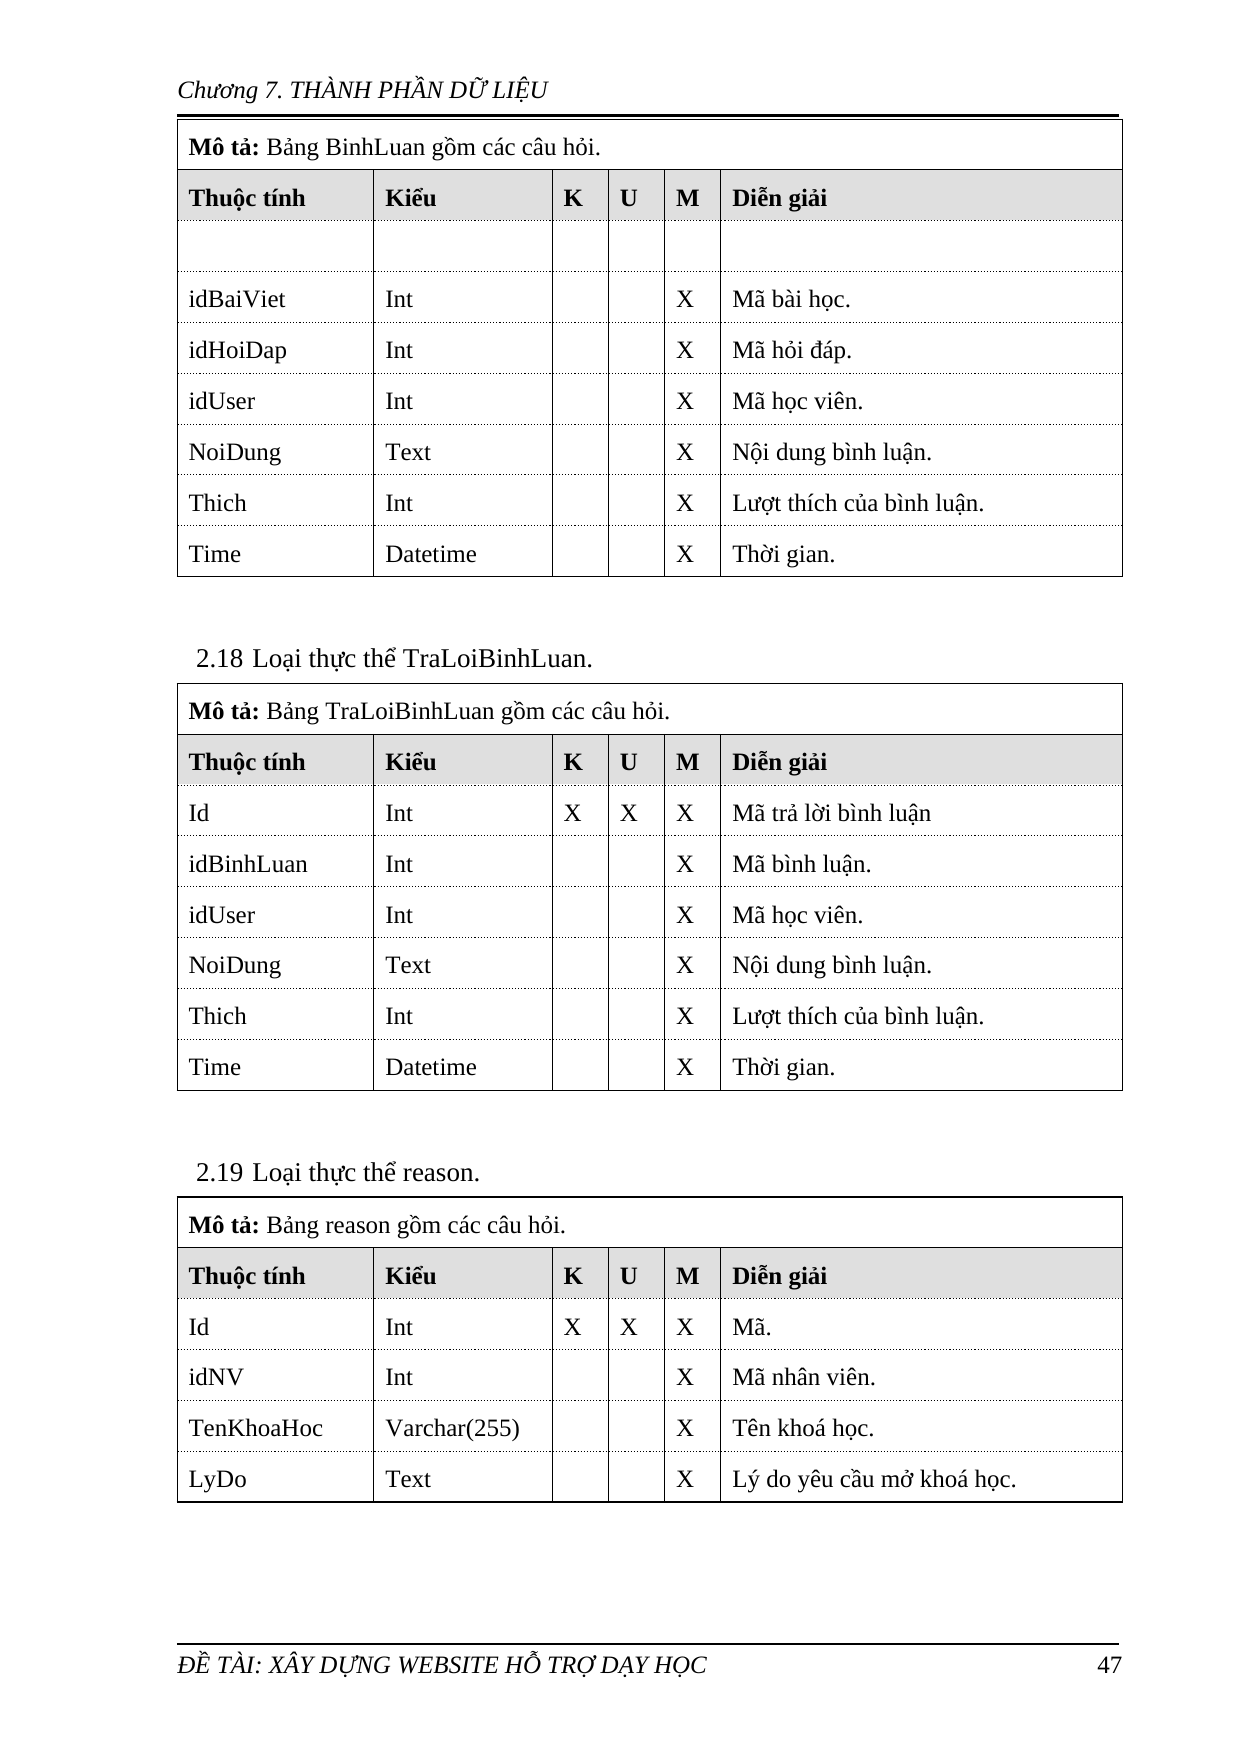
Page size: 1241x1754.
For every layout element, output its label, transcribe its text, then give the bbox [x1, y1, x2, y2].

table_cell Thuộc tính [178, 170, 373, 220]
table_header Mô tả: Bảng TraLoiBinhLuan gồm các câu hỏi. [178, 684, 1122, 734]
table_cell M [665, 735, 720, 784]
table_cell Int [374, 322, 552, 373]
table_cell Thời gian. [721, 525, 1122, 576]
table_cell Kiểu [374, 735, 552, 784]
table_cell Lý do yêu cầu mở khoá học. [721, 1451, 1122, 1501]
table_cell Mã nhân viên. [721, 1349, 1122, 1400]
table_cell [553, 937, 608, 988]
table_cell Lượt thích của bình luận. [721, 988, 1122, 1039]
table_cell Time [178, 1039, 373, 1089]
table_cell X [665, 1451, 720, 1501]
table_cell K [553, 170, 608, 220]
table_cell X [553, 220, 608, 271]
table_cell [553, 1451, 608, 1501]
table_cell Kiểu [374, 1248, 552, 1298]
table_cell [609, 271, 664, 322]
table_cell [609, 988, 664, 1039]
table_cell Thich [178, 474, 373, 525]
table_cell [553, 988, 608, 1039]
table_cell X [609, 220, 664, 271]
table_cell X [665, 220, 720, 271]
table_cell [553, 1349, 608, 1400]
table_header Mô tả: Bảng reason gồm các câu hỏi. [178, 1198, 1122, 1247]
table_cell X [665, 937, 720, 988]
table_header Mô tả: Bảng BinhLuan gồm các câu hỏi. [178, 120, 1122, 169]
table_cell X [665, 1400, 720, 1451]
table_cell Mã. [721, 1298, 1122, 1349]
table_cell [553, 322, 608, 373]
table_cell M [665, 1248, 720, 1298]
table_cell [609, 424, 664, 474]
table_cell [609, 937, 664, 988]
table_cell X [665, 1039, 720, 1089]
table_cell NoiDung [178, 937, 373, 988]
table_cell Thời gian. [721, 1039, 1122, 1089]
table_cell Time [178, 525, 373, 576]
table_cell Nội dung bình luận. [721, 424, 1122, 474]
table_cell [609, 1400, 664, 1451]
table_cell M [665, 170, 720, 220]
list Loại thực thể TraLoiBinhLuan. [196, 642, 1122, 674]
table_cell X [665, 525, 720, 576]
table_cell idBaiViet [178, 271, 373, 322]
table_cell [553, 886, 608, 937]
table_cell X [665, 474, 720, 525]
table_cell X [665, 1349, 720, 1400]
table_cell X [665, 835, 720, 886]
table_cell Int [374, 785, 552, 835]
table_cell [609, 886, 664, 937]
table_cell [609, 373, 664, 423]
table_cell Thich [178, 988, 373, 1039]
table_cell Id [178, 1298, 373, 1349]
table_cell X [553, 1298, 608, 1349]
table_cell X [665, 785, 720, 835]
table_cell U [609, 735, 664, 784]
table_cell Diễn giải [721, 1248, 1122, 1298]
table_cell [553, 1039, 608, 1089]
table_cell [609, 525, 664, 576]
table_cell X [609, 785, 664, 835]
table_cell idUser [178, 373, 373, 423]
table_cell U [609, 170, 664, 220]
table_cell Int [374, 988, 552, 1039]
table_cell Diễn giải [721, 735, 1122, 784]
table_cell X [665, 424, 720, 474]
table_cell [553, 474, 608, 525]
table_cell Int [374, 1349, 552, 1400]
table_cell Int [374, 271, 552, 322]
table_cell idUser [178, 886, 373, 937]
table_cell [553, 1400, 608, 1451]
table_cell idBinhLuan [178, 835, 373, 886]
table_cell Text [374, 937, 552, 988]
table_cell [609, 1349, 664, 1400]
table_cell TenKhoaHoc [178, 1400, 373, 1451]
table_cell [609, 1451, 664, 1501]
table_cell Mã học viên. [721, 886, 1122, 937]
table_cell Int [374, 886, 552, 937]
table_cell Lượt thích của bình luận. [721, 474, 1122, 525]
table_cell Text [374, 424, 552, 474]
table_cell Mã bài học. [721, 271, 1122, 322]
table_cell Int [374, 373, 552, 423]
table_cell Mã bình luận. [721, 220, 1122, 271]
table_cell Thuộc tính [178, 735, 373, 784]
table_cell U [609, 1248, 664, 1298]
table_cell X [665, 373, 720, 423]
list Loại thực thể reason. [196, 1156, 1122, 1187]
table_cell Diễn giải [721, 170, 1122, 220]
table_cell [553, 373, 608, 423]
table_cell [553, 271, 608, 322]
table_cell idHoiDap [178, 322, 373, 373]
table_cell [609, 835, 664, 886]
table_cell Thuộc tính [178, 1248, 373, 1298]
table_cell [553, 525, 608, 576]
table_cell [553, 424, 608, 474]
table_cell NoiDung [178, 424, 373, 474]
table_cell Mã bình luận. [721, 835, 1122, 886]
table_cell X [665, 322, 720, 373]
table_cell [553, 835, 608, 886]
table_cell idNV [178, 1349, 373, 1400]
table_cell K [553, 735, 608, 784]
table_cell Mã học viên. [721, 373, 1122, 423]
table_cell K [553, 1248, 608, 1298]
table_cell Kiểu [374, 170, 552, 220]
table_cell Datetime [374, 1039, 552, 1089]
table_cell Id [178, 785, 373, 835]
table_cell Int [374, 474, 552, 525]
table_cell Int [374, 220, 552, 271]
table_cell Int [374, 1298, 552, 1349]
table_cell Mã trả lời bình luận [721, 785, 1122, 835]
table_cell X [665, 886, 720, 937]
table_cell [609, 1039, 664, 1089]
table_cell X [665, 988, 720, 1039]
table_cell Varchar(255) [374, 1400, 552, 1451]
table_cell [609, 474, 664, 525]
table_cell X [665, 1298, 720, 1349]
table_cell idBinhLuan [178, 220, 373, 271]
table_cell Int [374, 835, 552, 886]
table_cell Mã hỏi đáp. [721, 322, 1122, 373]
table_cell X [553, 785, 608, 835]
table_cell Datetime [374, 525, 552, 576]
table_cell [609, 322, 664, 373]
table_cell X [665, 271, 720, 322]
table_cell LyDo [178, 1451, 373, 1501]
table_cell X [609, 1298, 664, 1349]
table_cell Text [374, 1451, 552, 1501]
table_cell Tên khoá học. [721, 1400, 1122, 1451]
table_cell Nội dung bình luận. [721, 937, 1122, 988]
